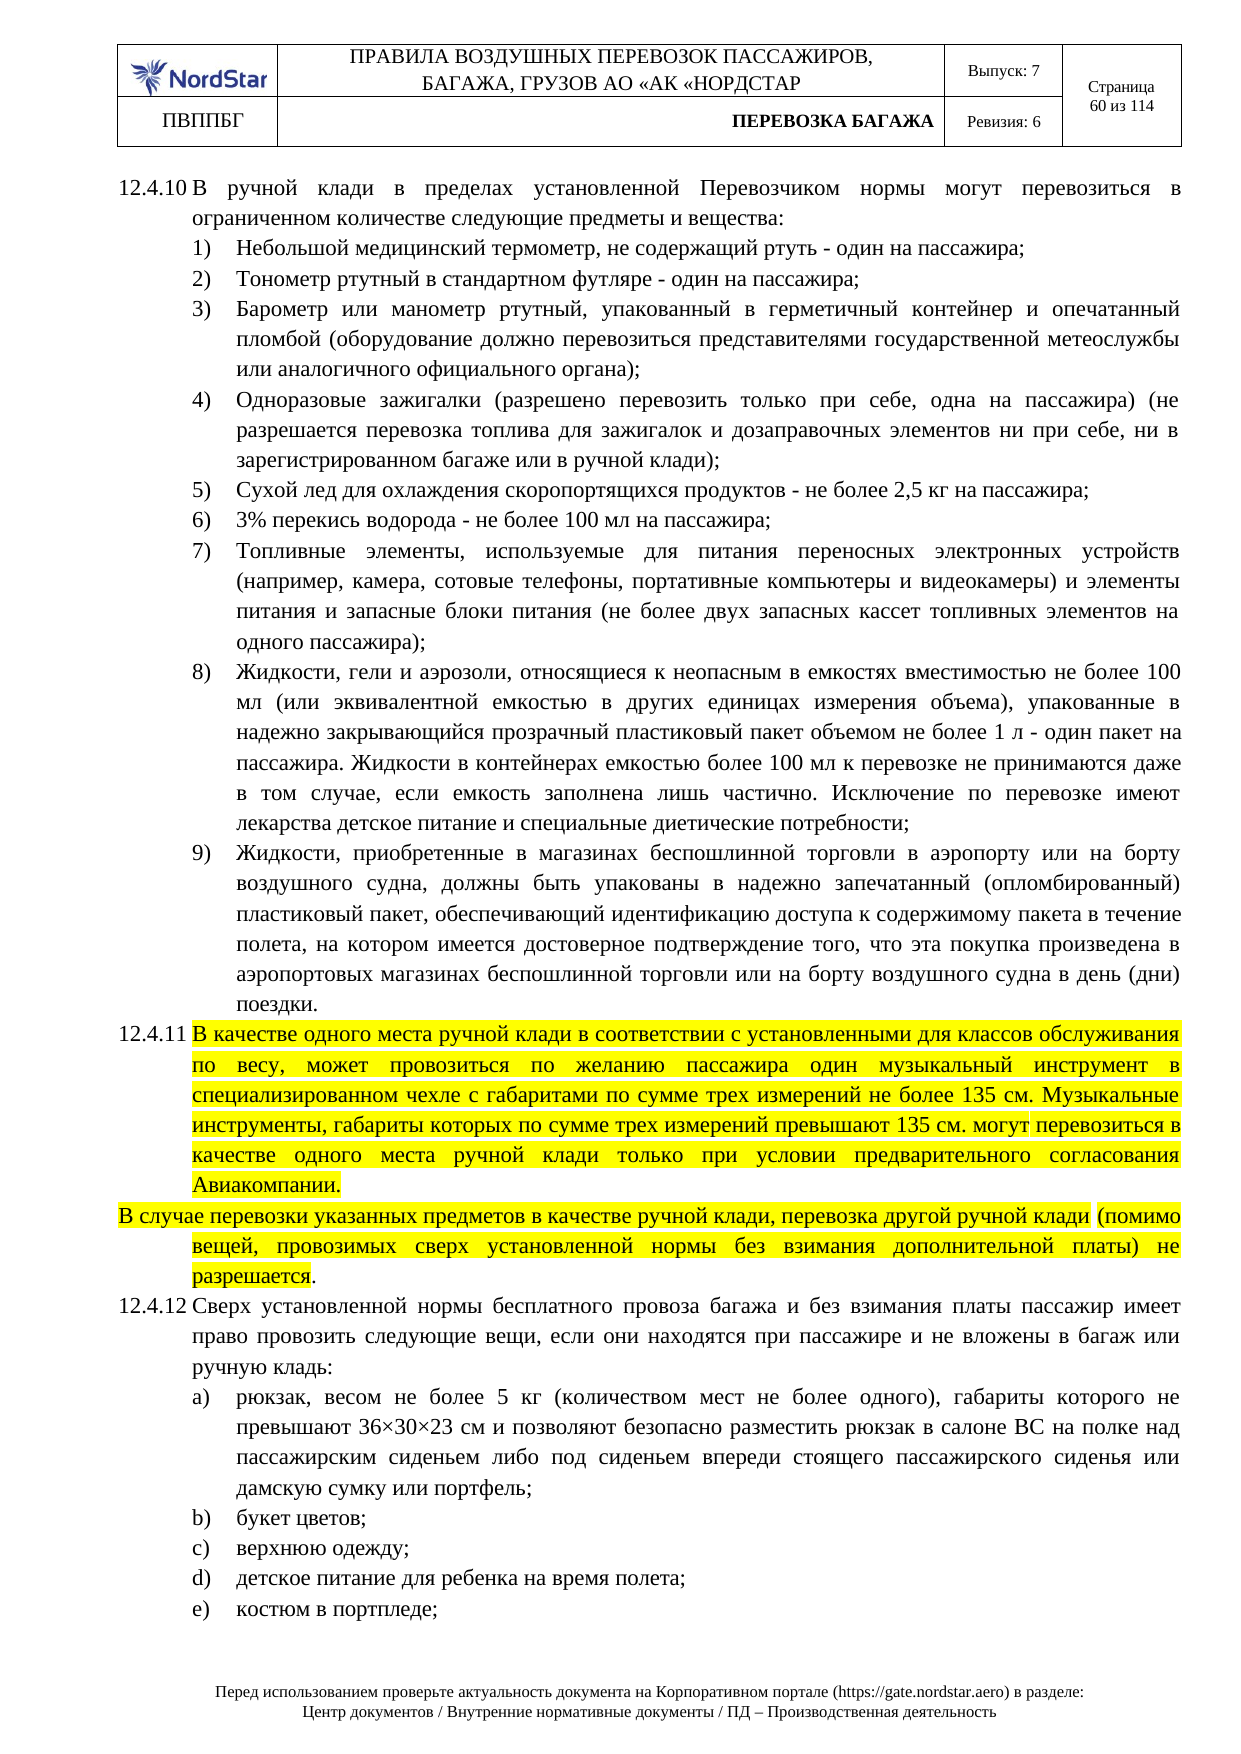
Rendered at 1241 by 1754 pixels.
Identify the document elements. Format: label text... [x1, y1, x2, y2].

list Жидкости, приобретенные в магазинах беспошлинной торговли в аэропорту или на борту воздушного судна, должны быть упакованы в надежно запечатанный (опломбированный) пластиковый пакет, обеспечивающий идентификацию доступа к содержимому пакета в течение полета, на котором имеется достоверное подтверждение того, что эта покупка произведена в аэропортовых магазинах беспошлинной торговли или на борту воздушного судна в день (дни) поездки. [192, 839, 1181, 1017]
list Жидкости, гели и аэрозоли, относящиеся к неопасным в емкостях вместимостью не более 100 мл (или эквивалентной емкостью в других единицах измерения объема), упакованные в надежно закрывающийся прозрачный пластиковый пакет объемом не более 1 л - один пакет на пассажира. Жидкости в контейнерах емкостью более 100 мл к перевозке не принимаются даже в том случае, если емкость заполнена лишь частично. Исключение по перевозке имеют лекарства детское питание и специальные диетические потребности; [192, 658, 1182, 835]
list Одноразовые зажигалки (разрешено перевозить только при себе, одна на пассажира) (не разрешается перевозка топлива для зажигалок и дозаправочных элементов ни при себе, ни в зарегистрированном багаже или в ручной клади); [192, 386, 1181, 473]
list букет цветов; [192, 1504, 1196, 1530]
list верхнюю одежду; [192, 1534, 1196, 1560]
list В ручной клади в пределах установленной Перевозчиком нормы могут перевозиться в ограниченном количестве следующие предметы и вещества: [118, 174, 1182, 231]
list Сухой лед для охлаждения скоропортящихся продуктов - не более 2,5 кг на пассажира; [192, 476, 1196, 503]
list костюм в портпледе; [192, 1594, 1196, 1621]
list 3% перекись водорода - не более 100 мл на пассажира; [192, 506, 1196, 533]
picture [130, 59, 267, 96]
list Топливные элементы, используемые для питания переносных электронных устройств (например, камера, сотовые телефоны, портативные компьютеры и видеокамеры) и элементы питания и запасные блоки питания (не более двух запасных кассет топливных элементов на одного пассажира); [192, 537, 1181, 654]
list рюкзак, весом не более 5 кг (количеством мест не более одного), габариты которого не превышают 36×30×23 см и позволяют безопасно разместить рюкзак в салоне ВС на полке над пассажирским сиденьем либо под сиденьем впереди стоящего пассажирского сиденья или дамскую сумку или портфель; [192, 1383, 1181, 1500]
list В качестве одного места ручной клади в соответствии с установленными для классов обслуживания по весу, может провозиться по желанию пассажира один музыкальный инструмент в специализированном чехле с габаритами по сумме трех измерений не более 135 см. Музыкальные инструменты, габариты которых по сумме трех измерений превышают 135 см. могут перевозиться в качестве одного места ручной клади только при условии предварительного согласования Авиакомпании. [118, 1020, 1181, 1198]
list Сверх установленной нормы бесплатного провоза багажа и без взимания платы пассажир имеет право провозить следующие вещи, если они находятся при пассажире и не вложены в багаж или ручную кладь: [118, 1292, 1182, 1379]
list Тонометр ртутный в стандартном футляре - один на пассажира; [192, 265, 1196, 291]
list Небольшой медицинский термометр, не содержащий ртуть - один на пассажира; [192, 234, 1196, 261]
list детское питание для ребенка на время полета; [192, 1564, 1196, 1591]
text В случае перевозки указанных предметов в качестве ручной клади, перевозка другой ручной клади (помимо вещей, провозимых сверх установленной нормы без взимания дополнительной платы) не разрешается. [118, 1202, 1181, 1288]
list Барометр или манометр ртутный, упакованный в герметичный контейнер и опечатанный пломбой (оборудование должно перевозиться представителями государственной метеослужбы или аналогичного официального органа); [192, 295, 1181, 382]
